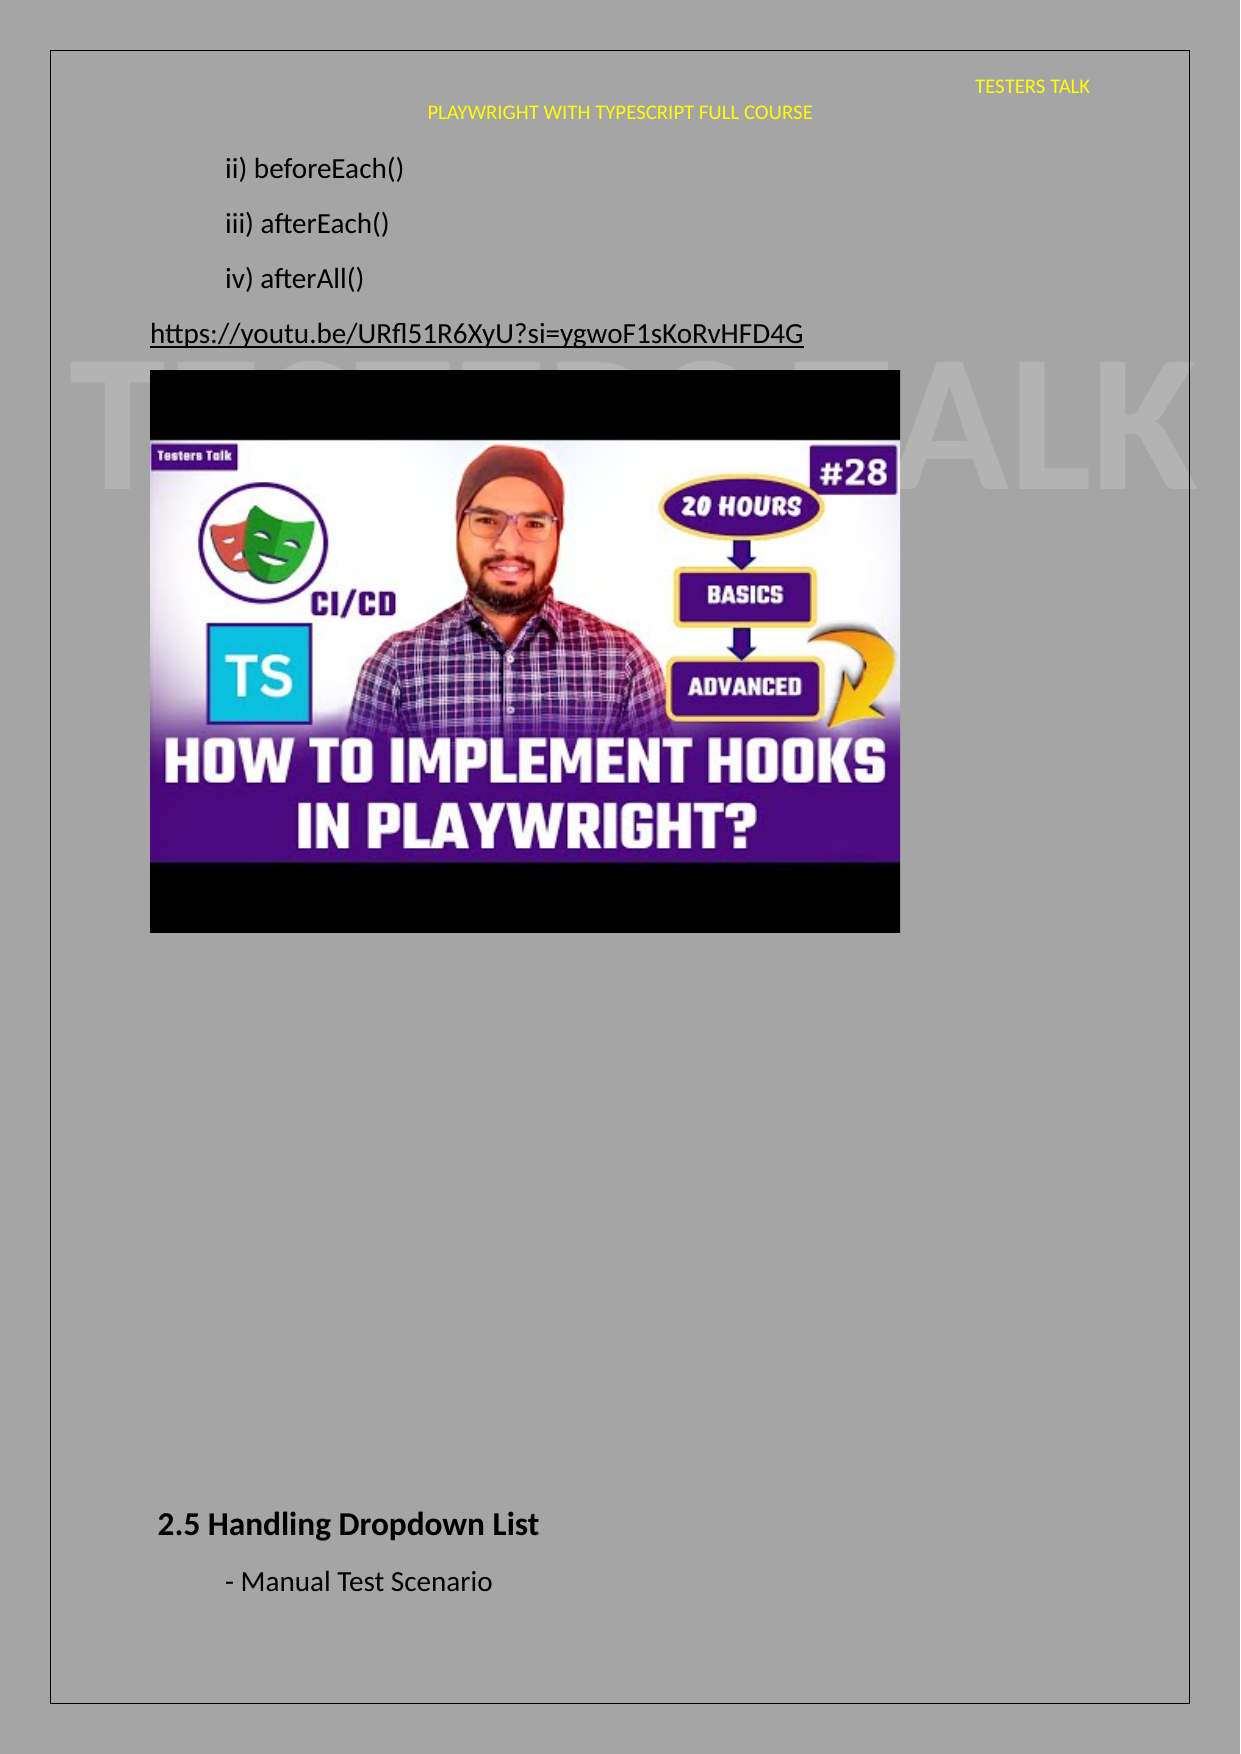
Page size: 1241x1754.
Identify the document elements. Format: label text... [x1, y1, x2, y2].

text https://youtu.be/URfl51R6XyU?si=ygwoF1sKoRvHFD4G [150, 315, 1090, 351]
text - Manual Test Scenario [150, 1563, 1090, 1599]
text ii) beforeEach() [150, 150, 1090, 186]
text iii) afterEach() [150, 205, 1090, 241]
text iv) afterAll() [150, 260, 1090, 296]
text 2.5 Handling Dropdown List [150, 1503, 1090, 1543]
picture [150, 370, 901, 933]
